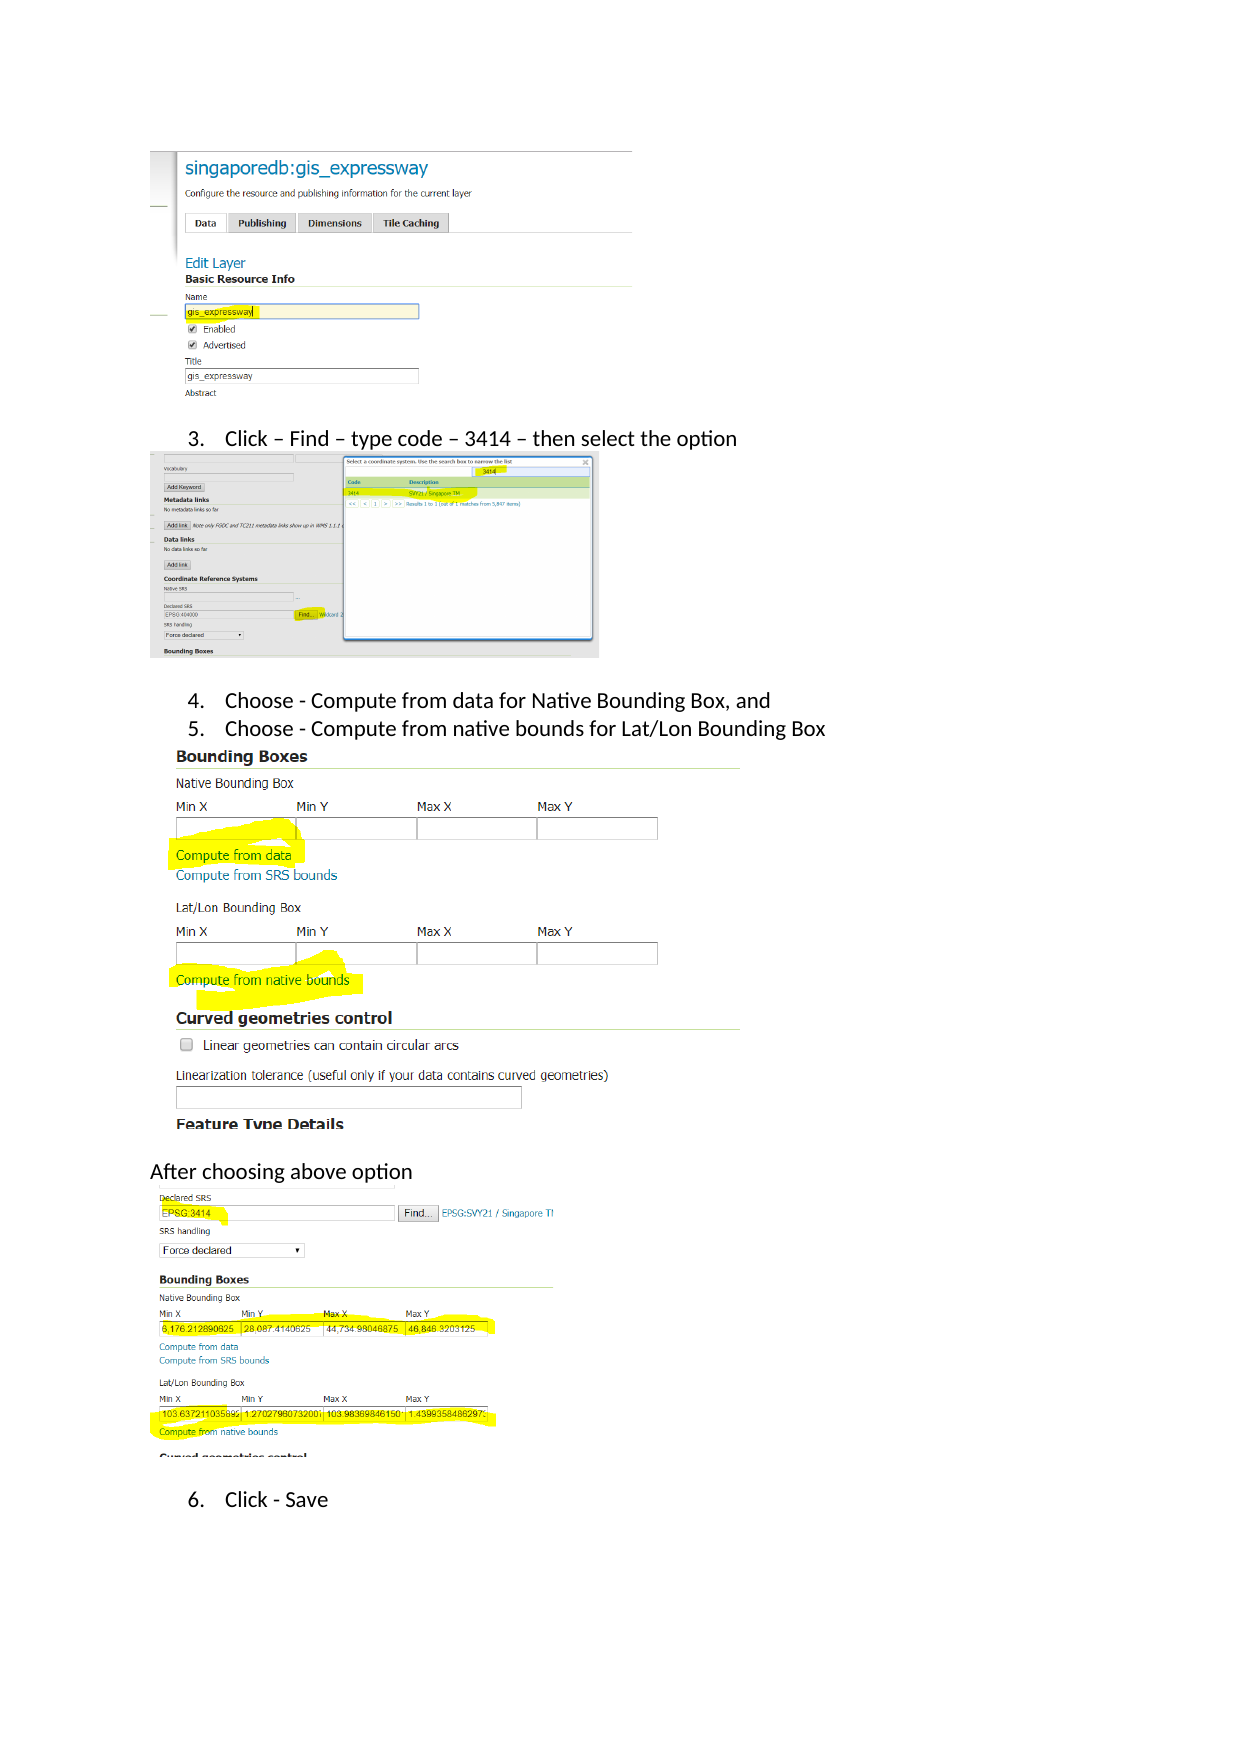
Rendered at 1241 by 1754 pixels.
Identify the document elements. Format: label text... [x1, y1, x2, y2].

picture [150, 150, 633, 396]
picture [150, 742, 740, 1129]
picture [150, 1185, 554, 1457]
text After choosing above option [150, 1157, 1090, 1185]
picture [150, 451, 600, 658]
list Click - Save [187, 1485, 1090, 1513]
list Choose - Compute from native bounds for Lat/Lon Bounding Box [187, 714, 1090, 742]
list Choose - Compute from data for Native Bounding Box, and [187, 686, 1090, 714]
list Click – Find – type code – 3414 – then select the option [187, 424, 1090, 452]
